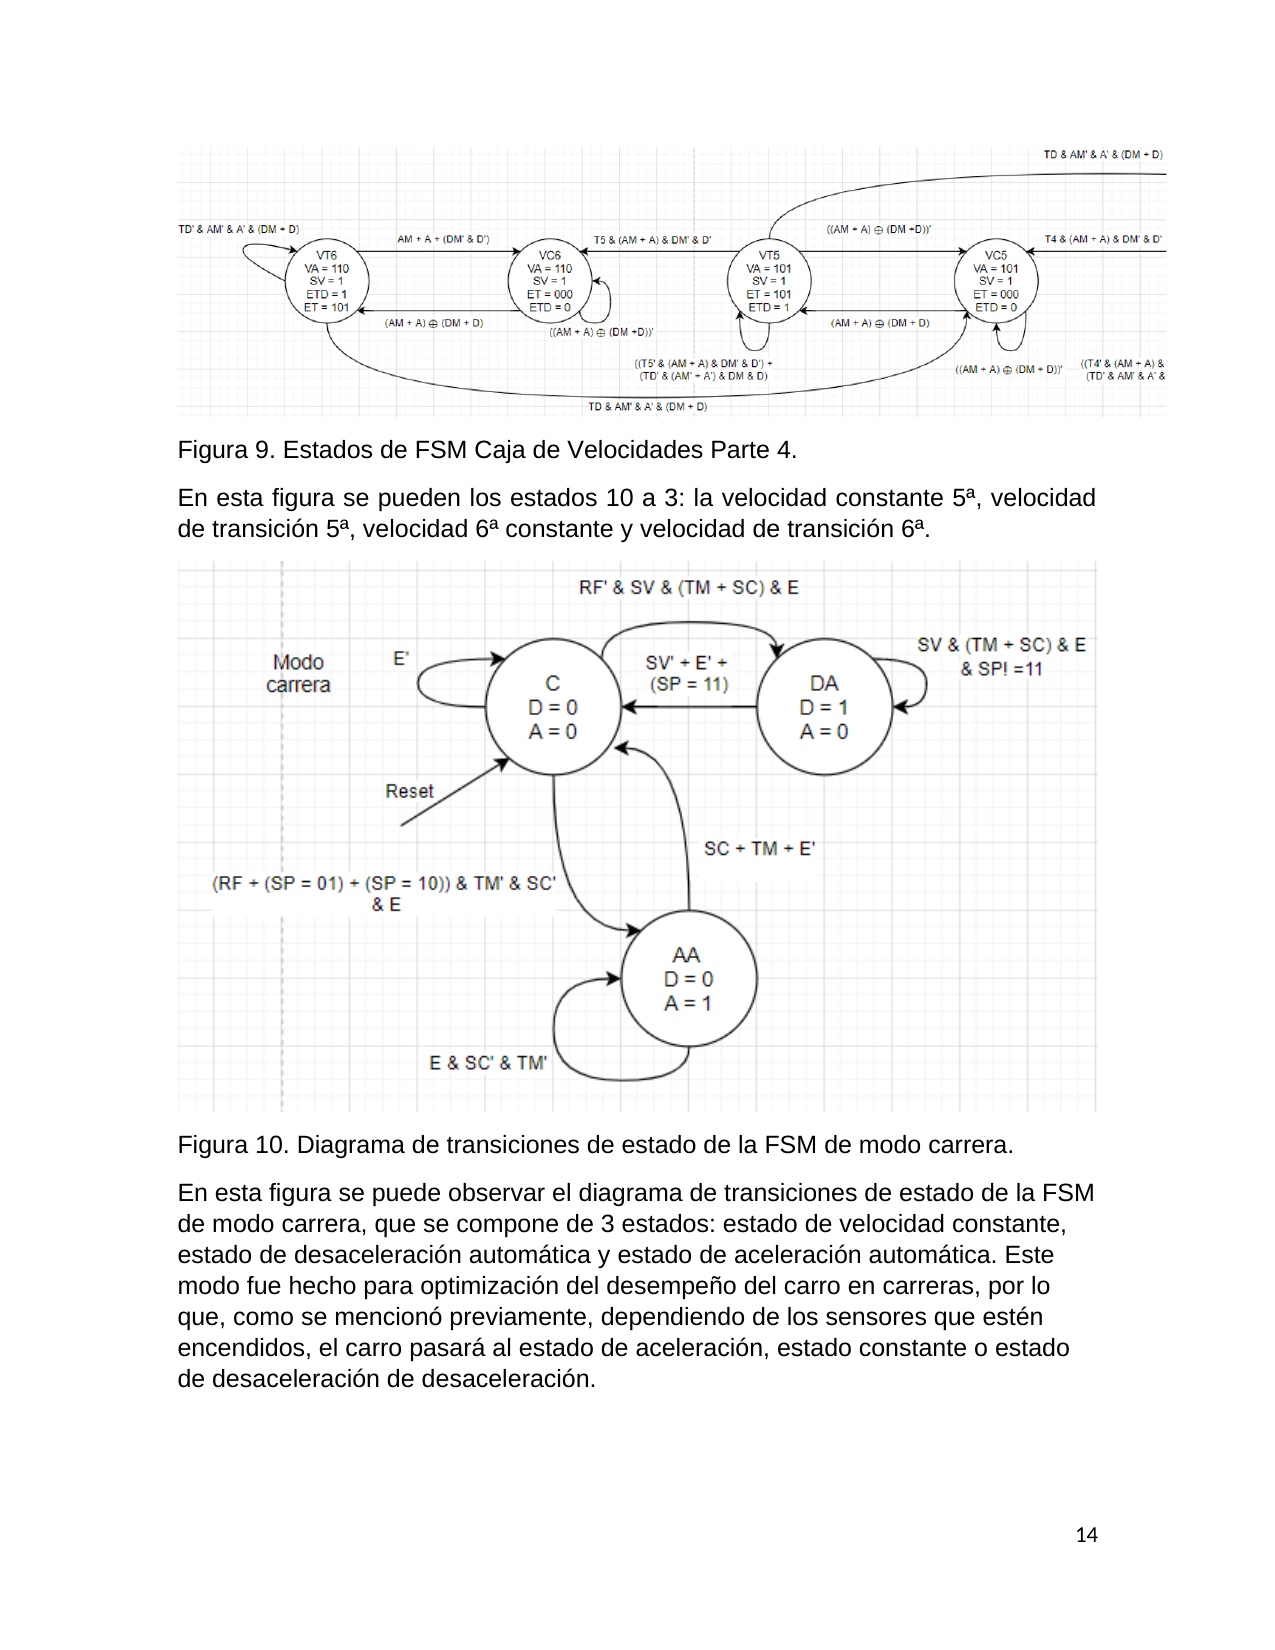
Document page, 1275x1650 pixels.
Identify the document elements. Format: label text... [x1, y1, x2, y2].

picture [177, 147, 1167, 417]
text En esta figura se puede observar el diagrama de transiciones de estado de la FSM de modo carrera, que se compone de 3 estados: estado de velocidad constante, estado de desaceleración automática y estado de aceleración automática. Este modo fue hecho para optimización del desempeño del carro en carreras, por lo que, como se mencionó previamente, dependiendo de los sensores que estén encendidos, el carro pasará al estado de aceleración, estado constante o estado de desaceleración de desaceleración. [177, 1178, 1098, 1393]
text Figura 10. Diagrama de transiciones de estado de la FSM de modo carrera. [177, 1131, 1098, 1159]
text Figura 9. Estados de FSM Caja de Velocidades Parte 4. [177, 435, 1098, 464]
picture [177, 561, 1098, 1112]
text En esta figura se pueden los estados 10 a 3: la velocidad constante 5ª, velocidad de transición 5ª, velocidad 6ª constante y velocidad de transición 6ª. [177, 483, 1098, 543]
